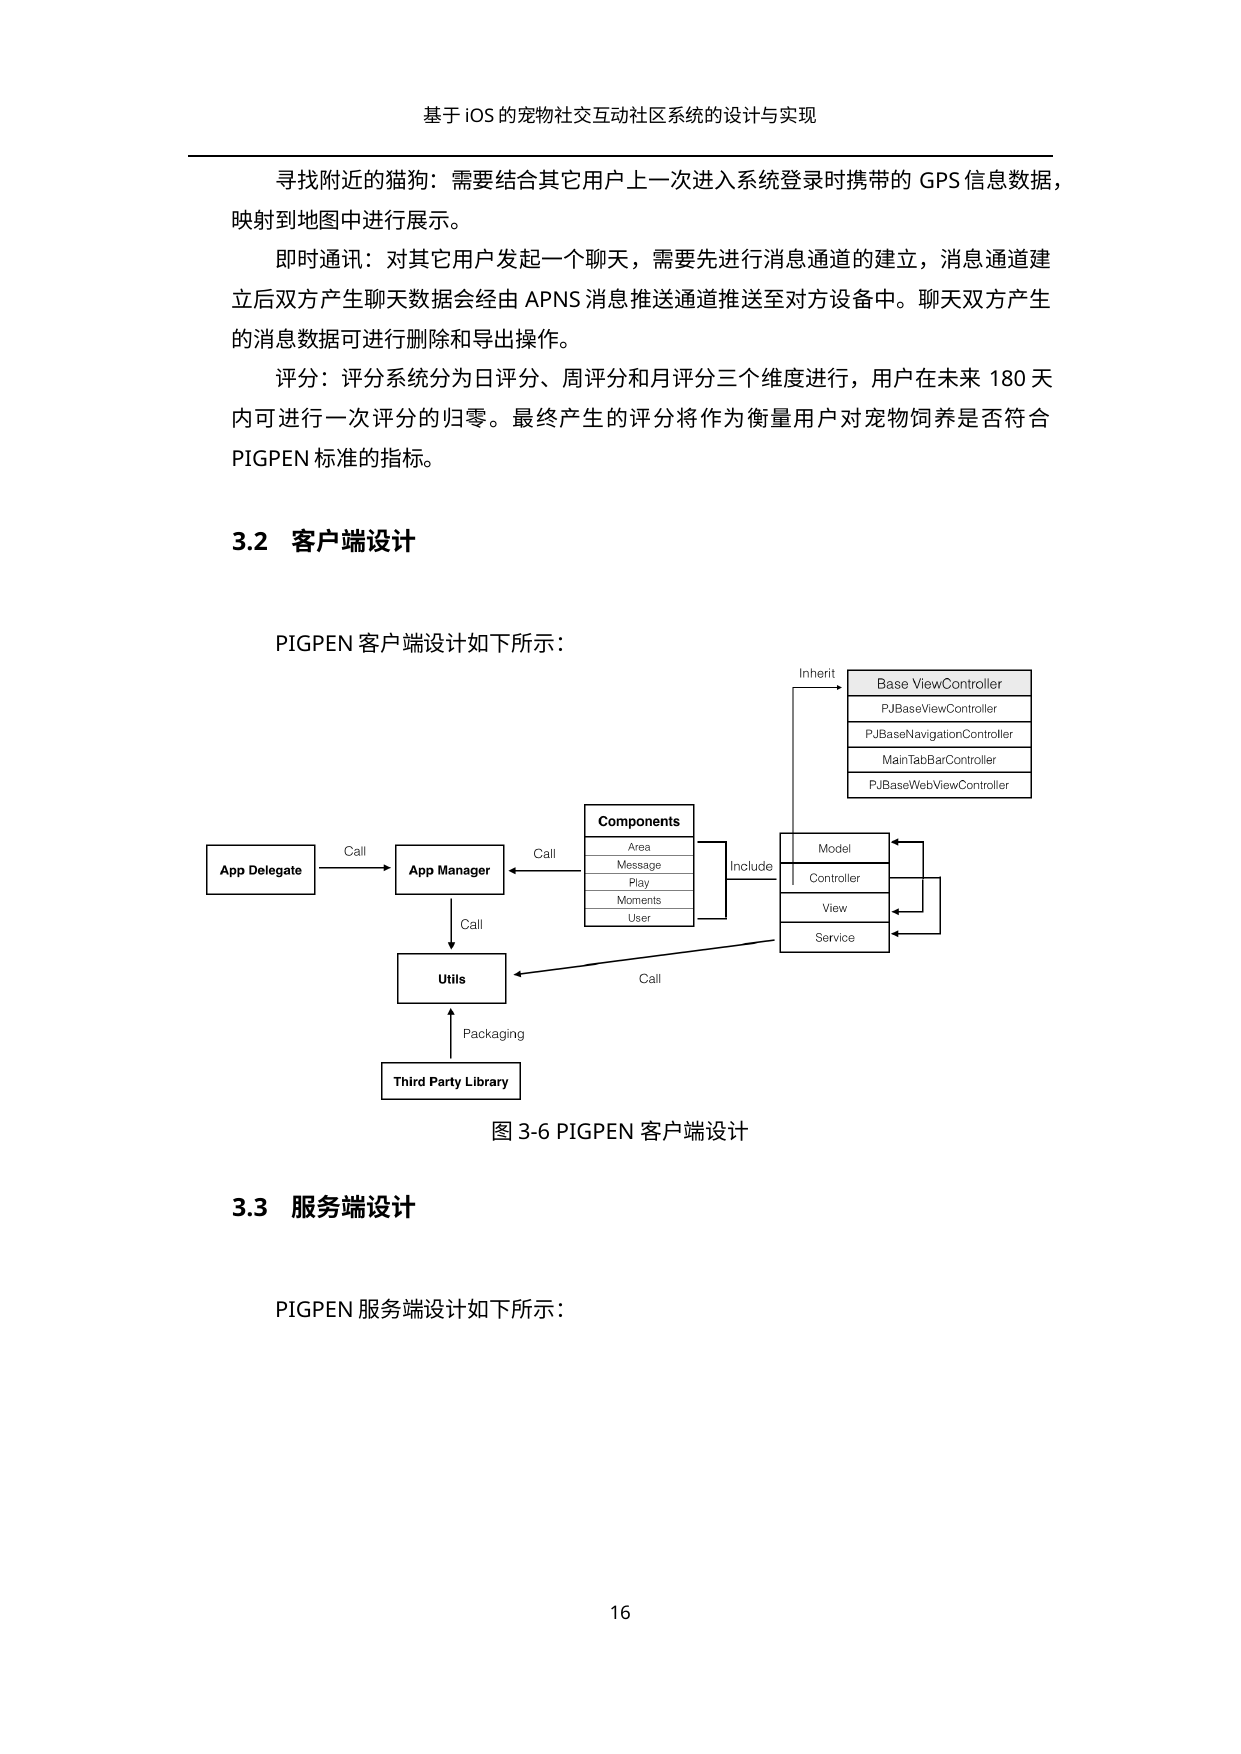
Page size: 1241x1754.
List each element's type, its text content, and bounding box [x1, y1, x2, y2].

text PIGPEN客户端设计如下所示： [275, 626, 1053, 658]
text 评分：评分系统分为日评分、周评分和月评分三个维度进行，用户在未来180天内可进行一次评分的归零。最终产生的评分将作为衡量用户对宠物饲养是否符合PIGPEN标准的指标。 [231, 361, 1053, 472]
subtitle 客户端设计 [232, 507, 1053, 572]
picture [200, 658, 1040, 1107]
subtitle 服务端设计 [232, 1173, 1053, 1238]
text 即时通讯：对其它用户发起一个聊天，需要先进行消息通道的建立，消息通道建立后双方产生聊天数据会经由APNS消息推送通道推送至对方设备中。聊天双方产生的消息数据可进行删除和导出操作。 [231, 242, 1053, 353]
text 寻找附近的猫狗：需要结合其它用户上一次进入系统登录时携带的GPS信息数据，映射到地图中进行展示。 [231, 163, 1053, 234]
text PIGPEN服务端设计如下所示： [275, 1291, 1053, 1324]
